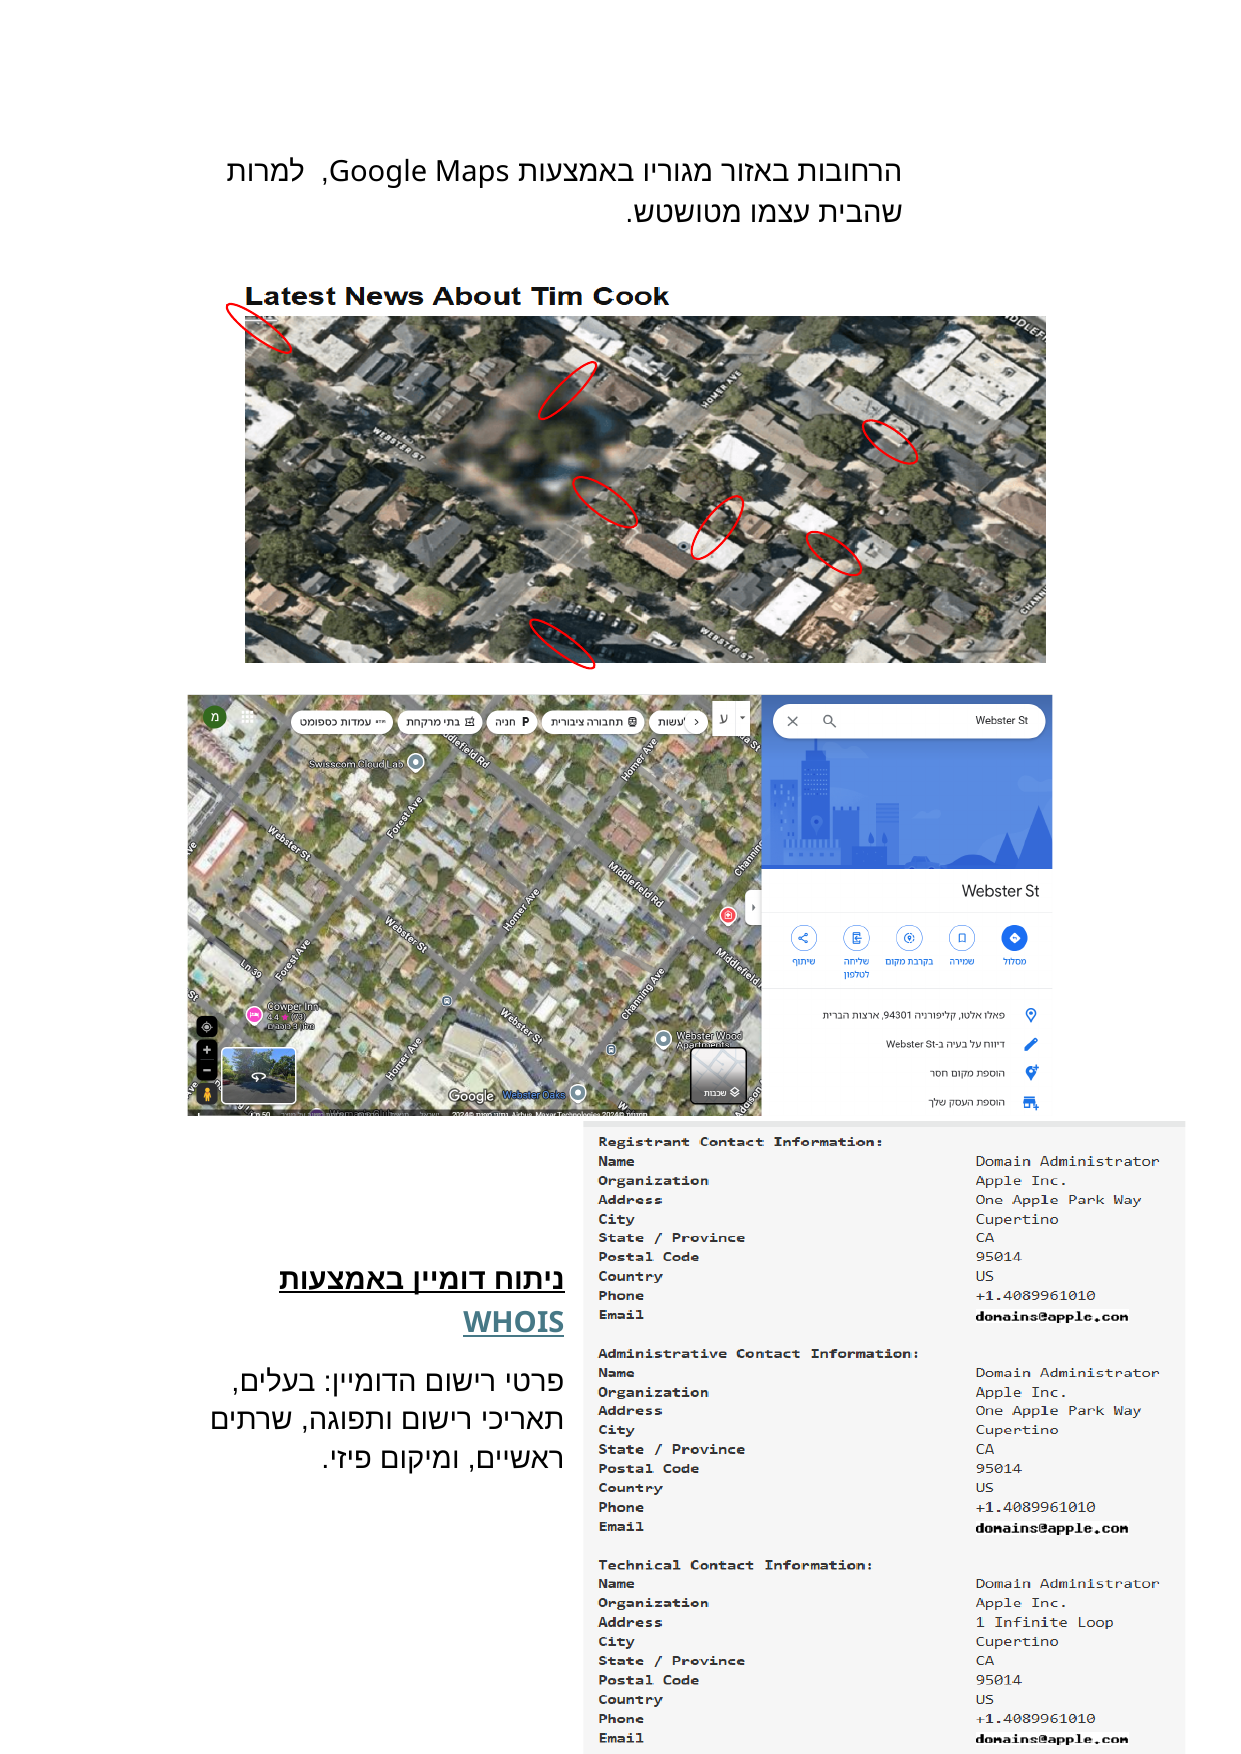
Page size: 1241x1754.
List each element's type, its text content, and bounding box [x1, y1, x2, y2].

picture [187, 694, 1053, 1116]
picture [235, 307, 289, 351]
picture [583, 1121, 1186, 1754]
list מצאנו קישור לכתבה שמפרטת את כתובתו ומראה תמונות של הבית Tim Cook House.ניתוח נוסף: זיהינו את שמות הרחובות באזור מגוריו באמצעות Google Maps, למרות שהבית עצמו מטושטש. [187, 150, 940, 228]
picture [532, 621, 593, 667]
text ניתוח דומיין באמצעות WHOIS [187, 1262, 583, 1341]
picture [235, 272, 1053, 668]
text פרטי רישום הדומיין: בעלים, תאריכי רישום ותפוגה, שרתים ראשיים, ומיקום פיזי. [187, 1364, 583, 1474]
